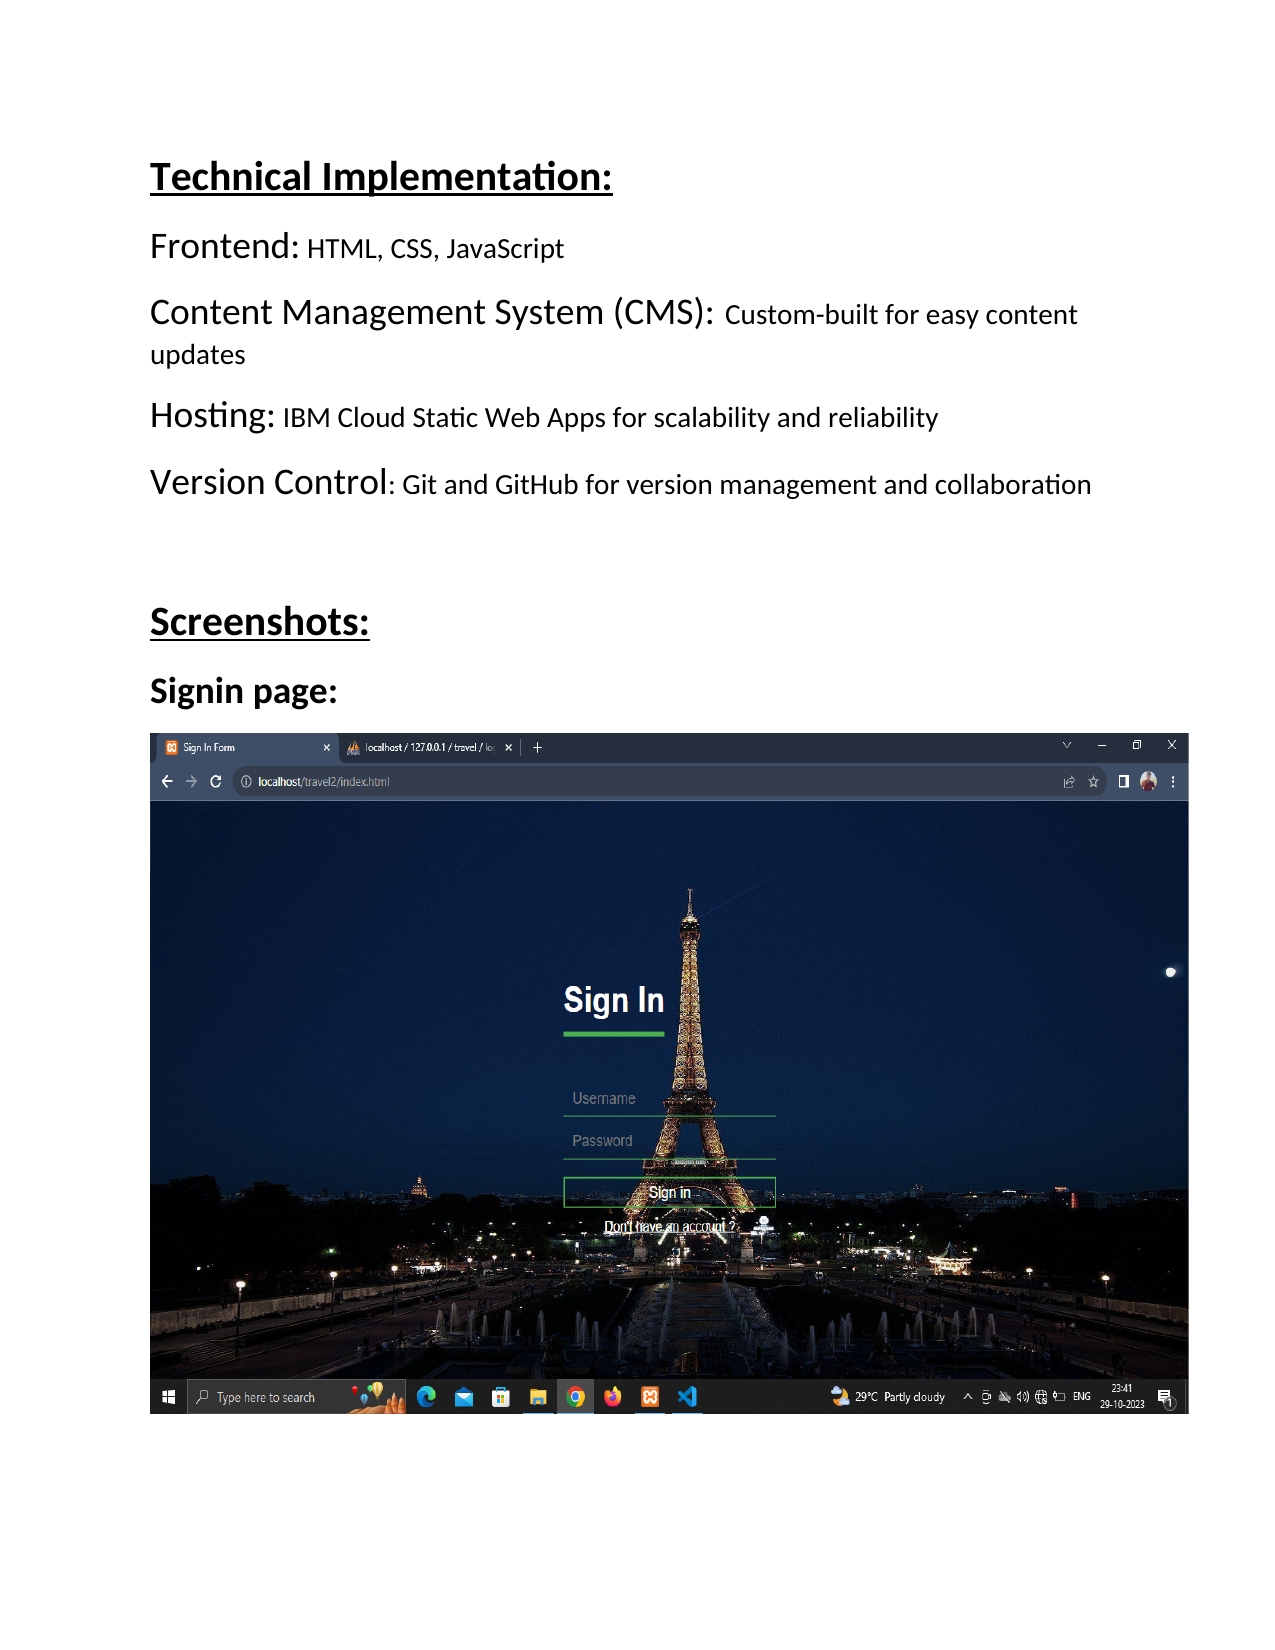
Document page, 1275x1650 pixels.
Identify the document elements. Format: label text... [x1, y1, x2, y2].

text Hosting: IBM Cloud Static Web Apps for scalability and reliability [150, 391, 1125, 437]
text Screenshots: [150, 595, 1125, 646]
text Signin page: [150, 667, 1125, 713]
text Version Control: Git and GitHub for version management and collaboration [150, 458, 1125, 503]
picture [150, 733, 1189, 1414]
text Content Management System (CMS): Custom-built for easy content updates [150, 288, 1125, 372]
text Frontend: HTML, CSS, JavaScript [150, 222, 1125, 267]
text Technical Implementation: [150, 150, 1125, 201]
